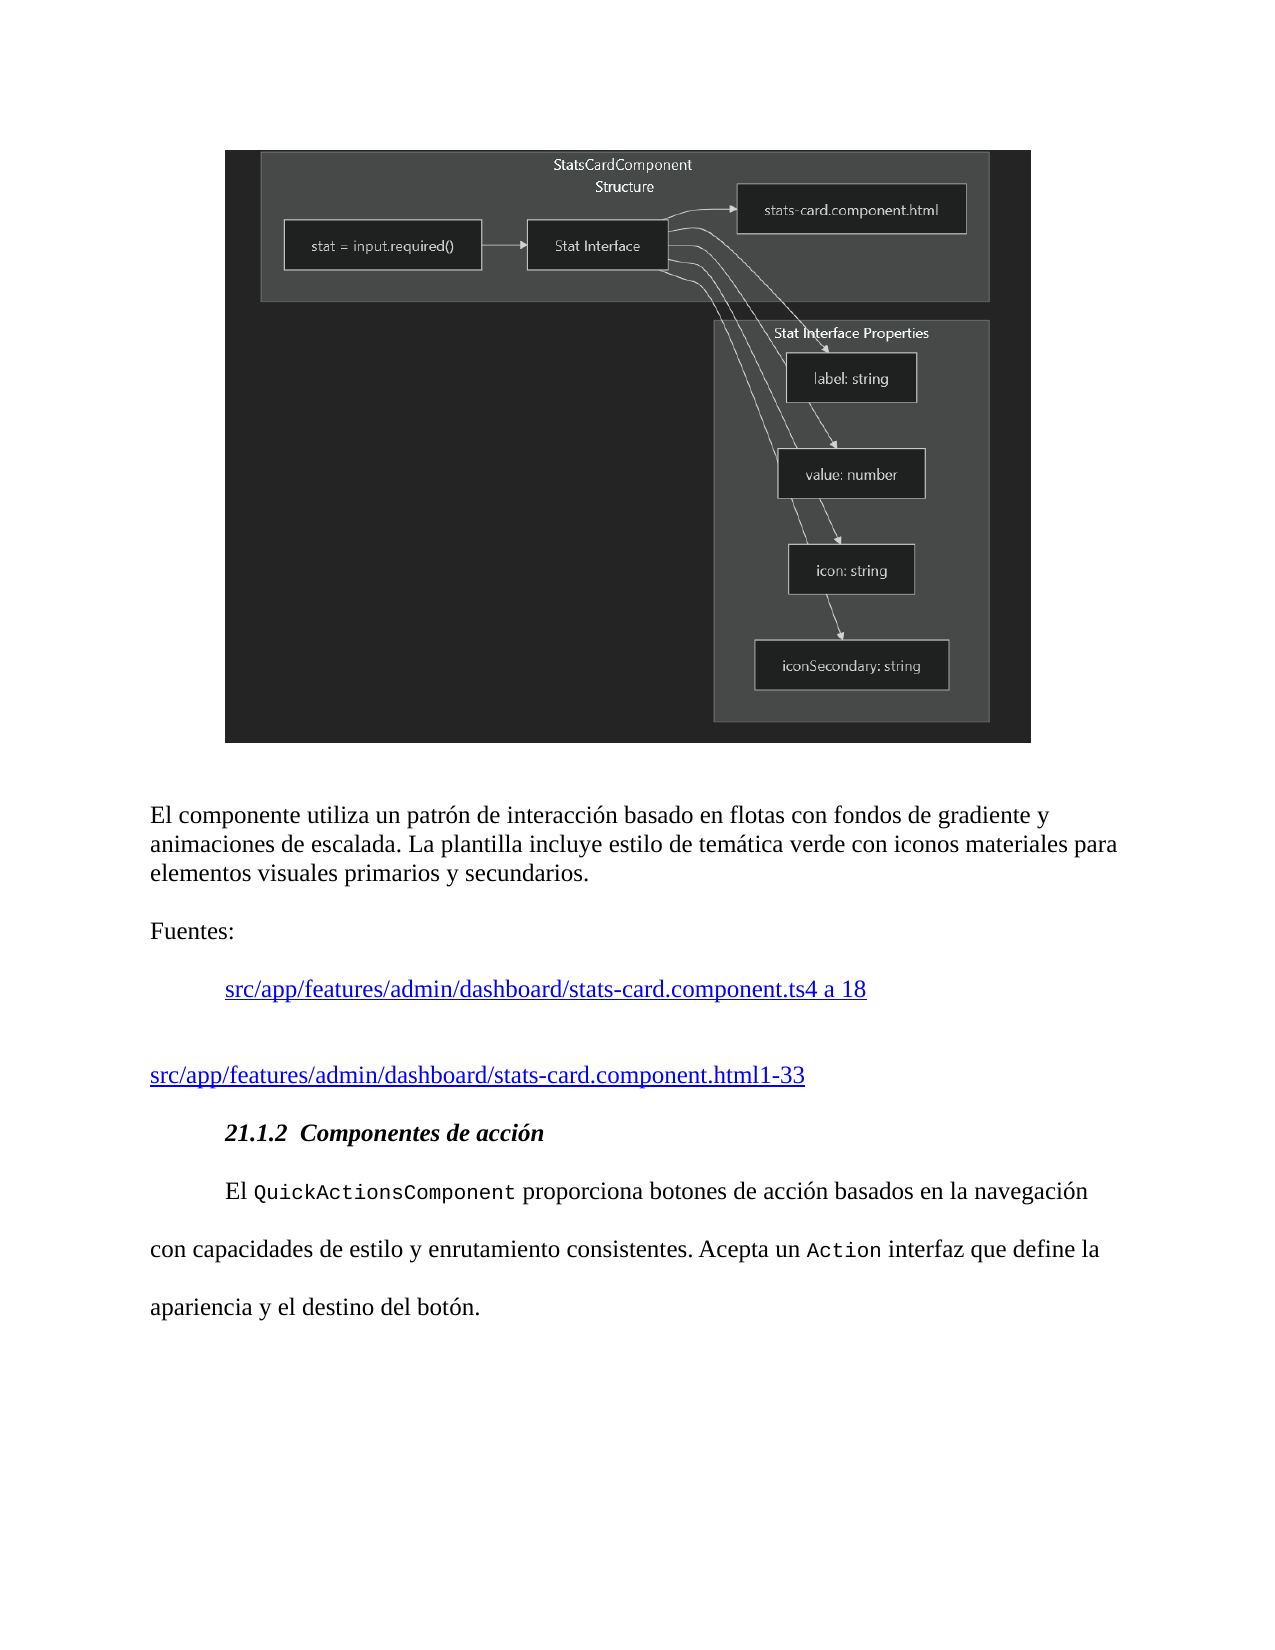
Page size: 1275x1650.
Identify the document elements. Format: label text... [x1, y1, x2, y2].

text Fuentes: [150, 916, 1125, 944]
picture [225, 150, 1031, 743]
text src/app/features/admin/dashboard/stats-card.component.ts4 a 18 [150, 974, 1125, 1002]
subtitle Componentes de acción [225, 1118, 1125, 1147]
text El componente utiliza un patrón de interacción basado en flotas con fondos de gradiente y animaciones de escalada. La plantilla incluye estilo de temática verde con iconos materiales para elementos visuales primarios y secundarios. [150, 800, 1125, 887]
text El QuickActionsComponent proporciona botones de acción basados en la navegación con capacidades de estilo y enrutamiento consistentes. Acepta un Action interfaz que define la apariencia y el destino del botón. [150, 1176, 1125, 1321]
text src/app/features/admin/dashboard/stats-card.component.html1-33 [150, 1060, 1125, 1089]
